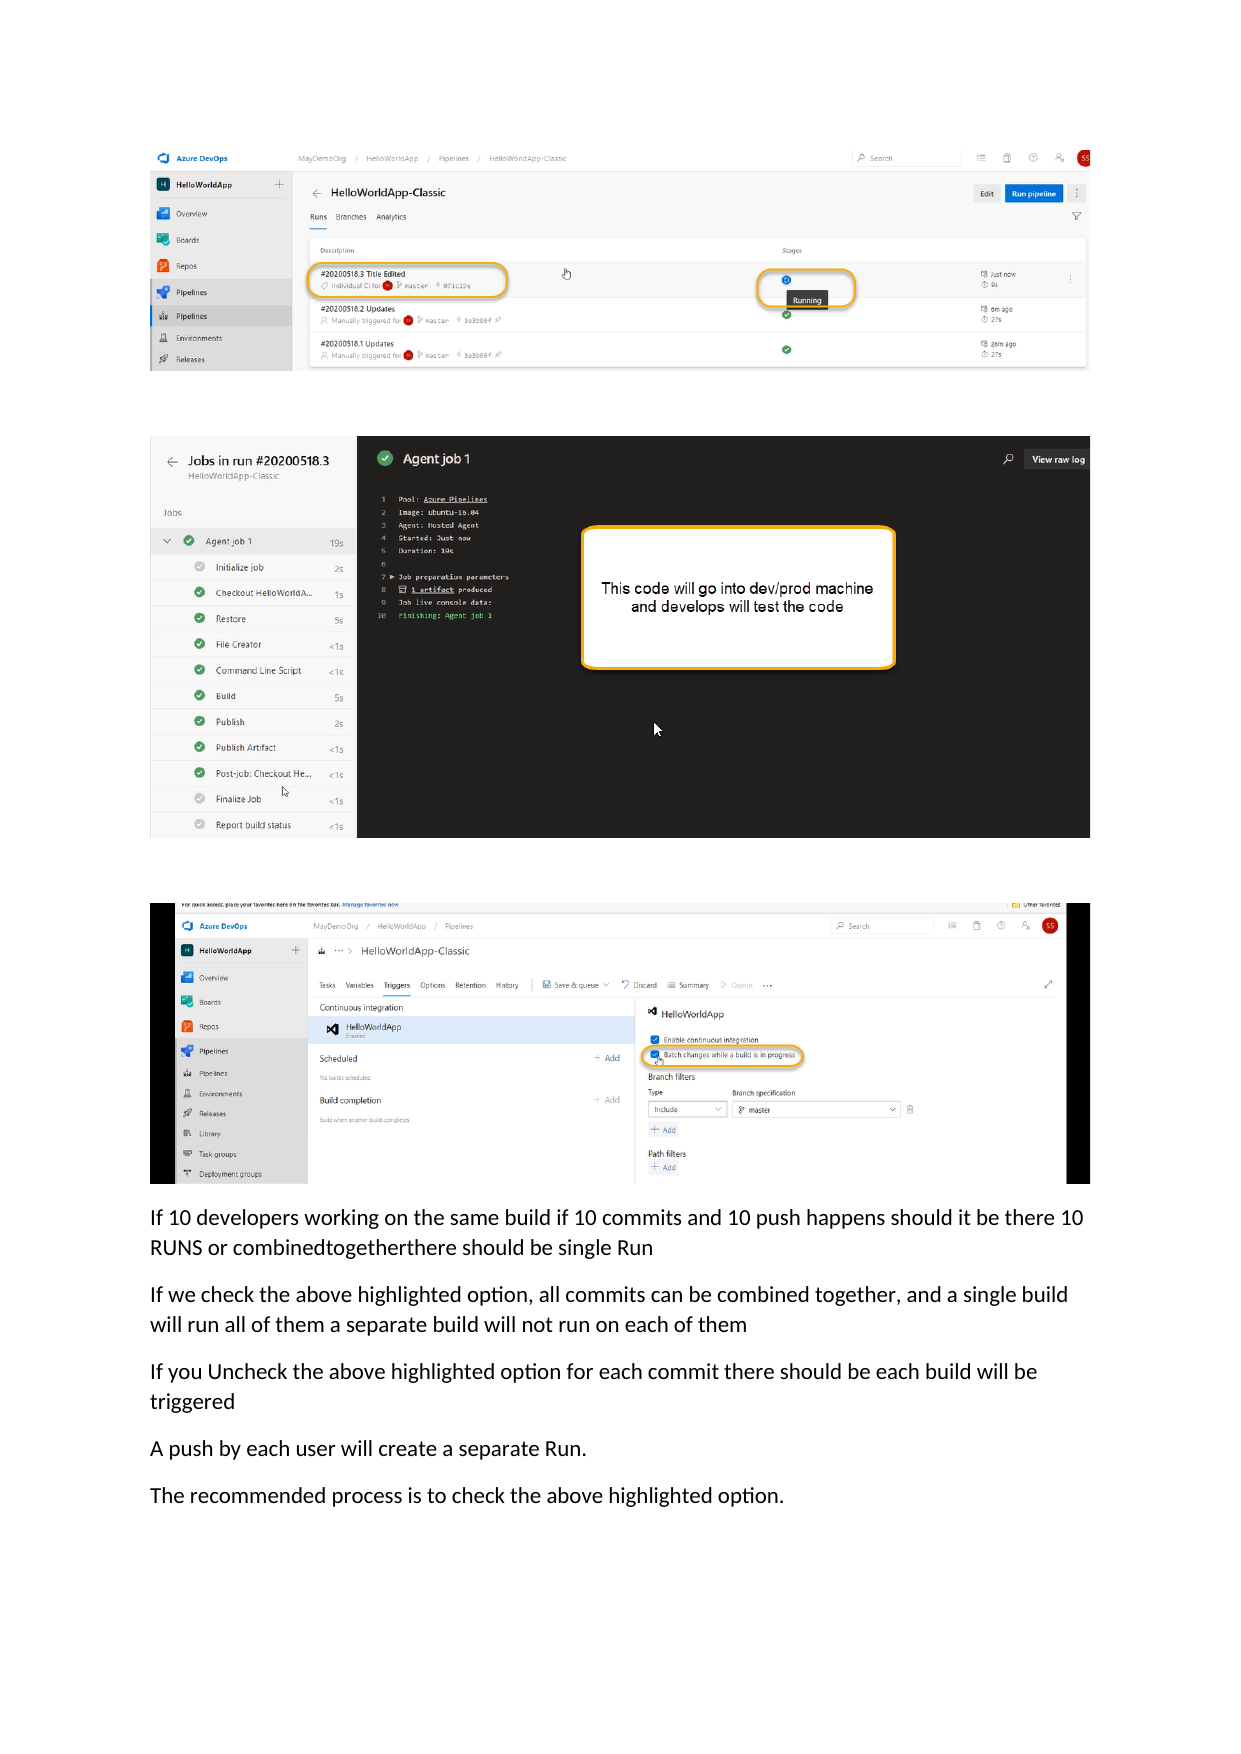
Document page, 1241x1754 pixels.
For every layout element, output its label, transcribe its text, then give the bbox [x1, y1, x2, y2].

text A push by each user will create a separate Run. [150, 1434, 1090, 1462]
text If we check the above highlighted option, all commits can be combined together, and a single build will run all of them a separate build will not run on each of them [150, 1280, 1090, 1338]
picture [150, 903, 1091, 1184]
text The recommended process is to check the above highlighted option. [150, 1481, 1090, 1509]
text If you Uncheck the above highlighted option for each commit there should be each build will be triggered [150, 1357, 1090, 1415]
text If 10 developers working on the same build if 10 commits and 10 push happens should it be there 10 RUNS or combinedtogetherthere should be single Run [150, 1203, 1090, 1261]
picture [150, 436, 1091, 838]
picture [150, 150, 1091, 371]
